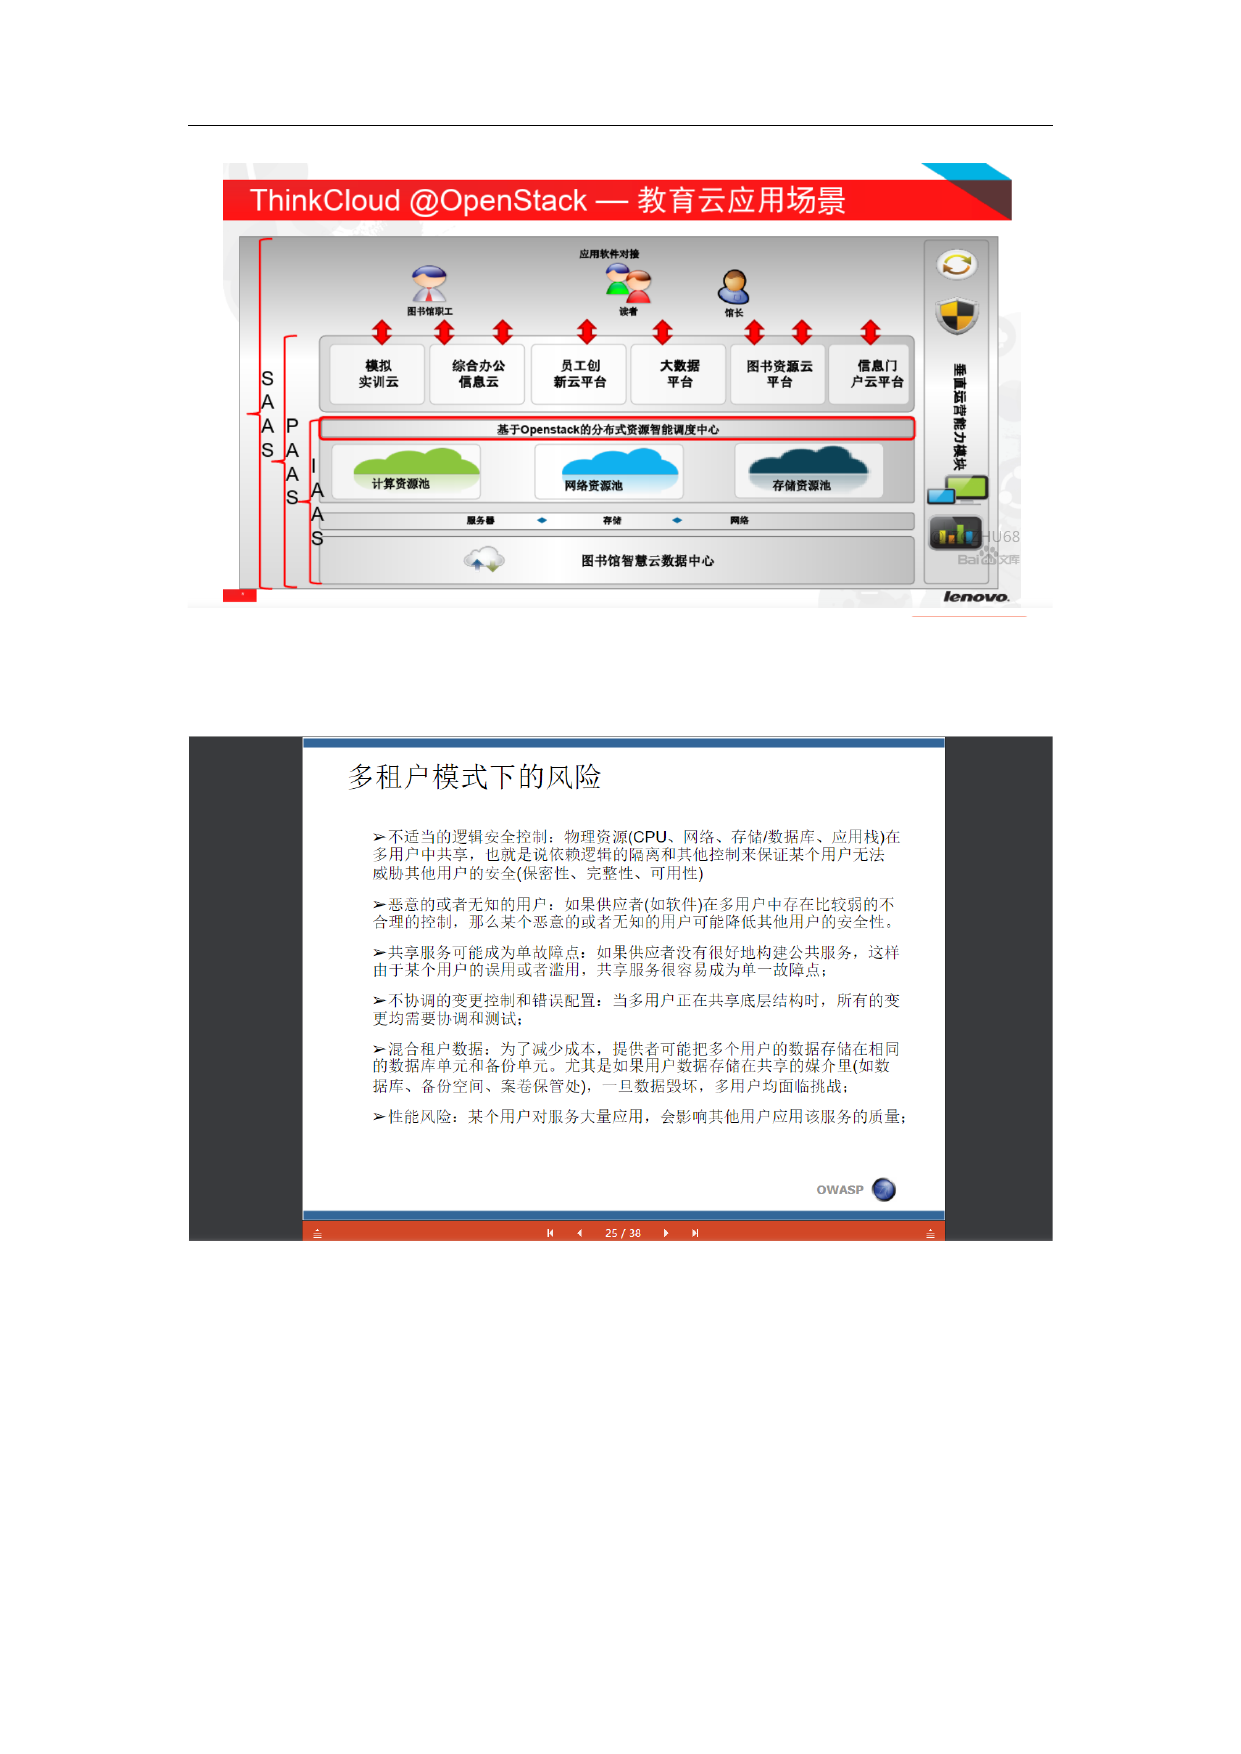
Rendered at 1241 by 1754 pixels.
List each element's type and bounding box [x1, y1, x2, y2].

picture [187, 735, 1053, 1241]
picture [187, 156, 1053, 617]
